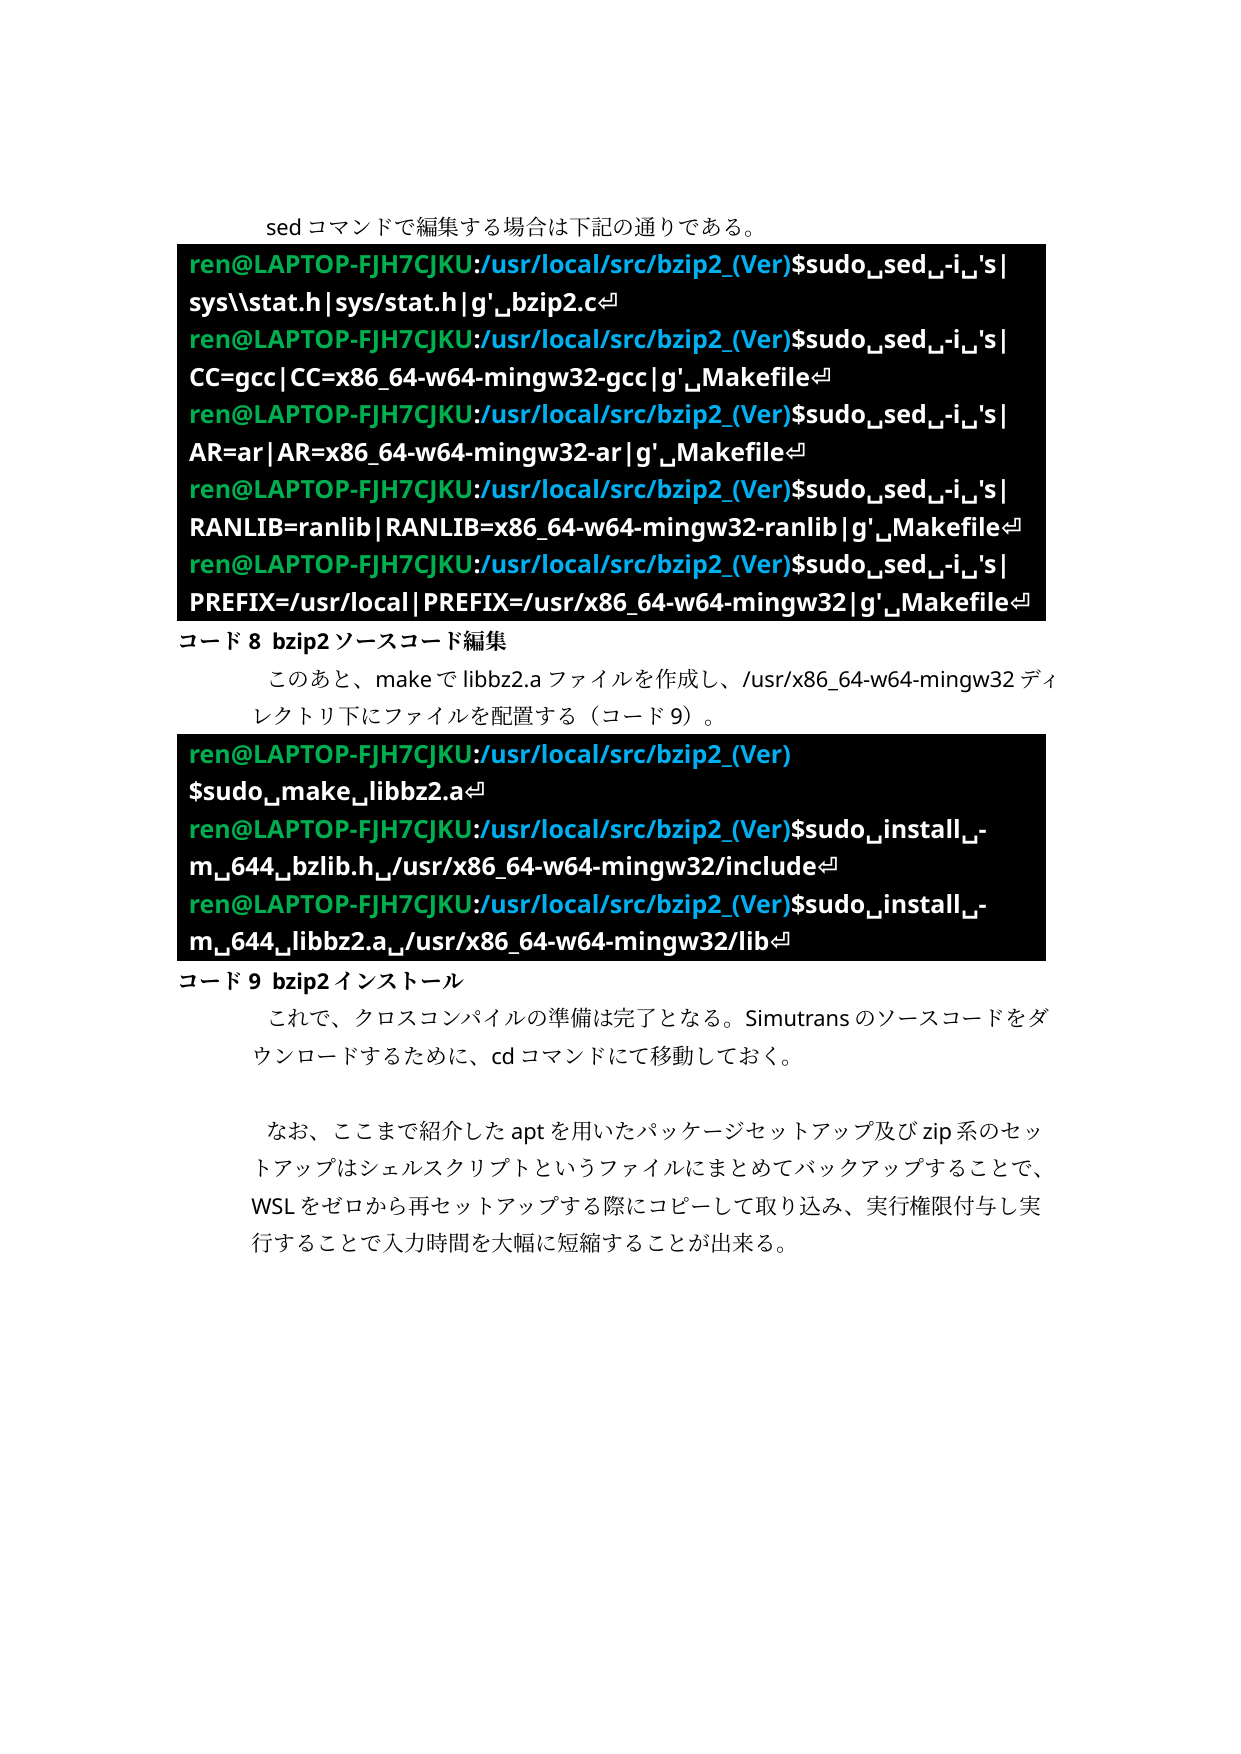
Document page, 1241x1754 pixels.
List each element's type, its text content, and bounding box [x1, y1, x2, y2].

table_header ren@LAPTOP-FJH7CJKU:/usr/local/src/bzip2_(Ver)$sudo␣sed␣-i␣'s|sys\\stat.h|sys/stat.h|g'␣bzip2.c⏎ ren@LAPTOP-FJH7CJKU:/usr/local/src/bzip2_(Ver)$sudo␣sed␣-i␣'s|CC=gcc|CC=x86_64-w64-mingw32-gcc|g'␣Makefile⏎ ren@LAPTOP-FJH7CJKU:/usr/local/src/bzip2_(Ver)$sudo␣sed␣-i␣'s|AR=ar|AR=x86_64-w64-mingw32-ar|g'␣Makefile⏎ ren@LAPTOP-FJH7CJKU:/usr/local/src/bzip2_(Ver)$sudo␣sed␣-i␣'s|RANLIB=ranlib|RANLIB=x86_64-w64-mingw32-ranlib|g'␣Makefile⏎ ren@LAPTOP-FJH7CJKU:/usr/local/src/bzip2_(Ver)$sudo␣sed␣-i␣'s|PREFIX=/usr/local|PREFIX=/usr/x86_64-w64-mingw32|g'␣Makefile⏎ [178, 245, 1044, 620]
text なお、ここまで紹介したaptを用いたパッケージセットアップ及びzip系のセットアップはシェルスクリプトというファイルにまとめてバックアップすることで、WSLをゼロから再セットアップする際にコピーして取り込み、実行権限付与し実行することで入力時間を大幅に短縮することが出来る。 [251, 1111, 1063, 1261]
text コード 9 bzip2インストール [177, 961, 1063, 998]
table_header ren@LAPTOP-FJH7CJKU:/usr/local/src/bzip2_(Ver)$sudo␣make␣libbz2.a⏎ ren@LAPTOP-FJH7CJKU:/usr/local/src/bzip2_(Ver)$sudo␣install␣-m␣644␣bzlib.h␣/usr/x86_64-w64-mingw32/include⏎ ren@LAPTOP-FJH7CJKU:/usr/local/src/bzip2_(Ver)$sudo␣install␣-m␣644␣libbz2.a␣/usr/x86_64-w64-mingw32/lib⏎ [178, 735, 1044, 960]
text このあと、makeでlibbz2.aファイルを作成し、/usr/x86_64-w64-mingw32ディレクトリ下にファイルを配置する（コード9）。 [251, 659, 1063, 734]
text これで、クロスコンパイルの準備は完了となる。Simutransのソースコードをダウンロードするために、cdコマンドにて移動しておく。 [251, 998, 1063, 1073]
text コード 8 bzip2ソースコード編集 [177, 621, 1063, 659]
text sedコマンドで編集する場合は下記の通りである。 [251, 207, 1063, 244]
